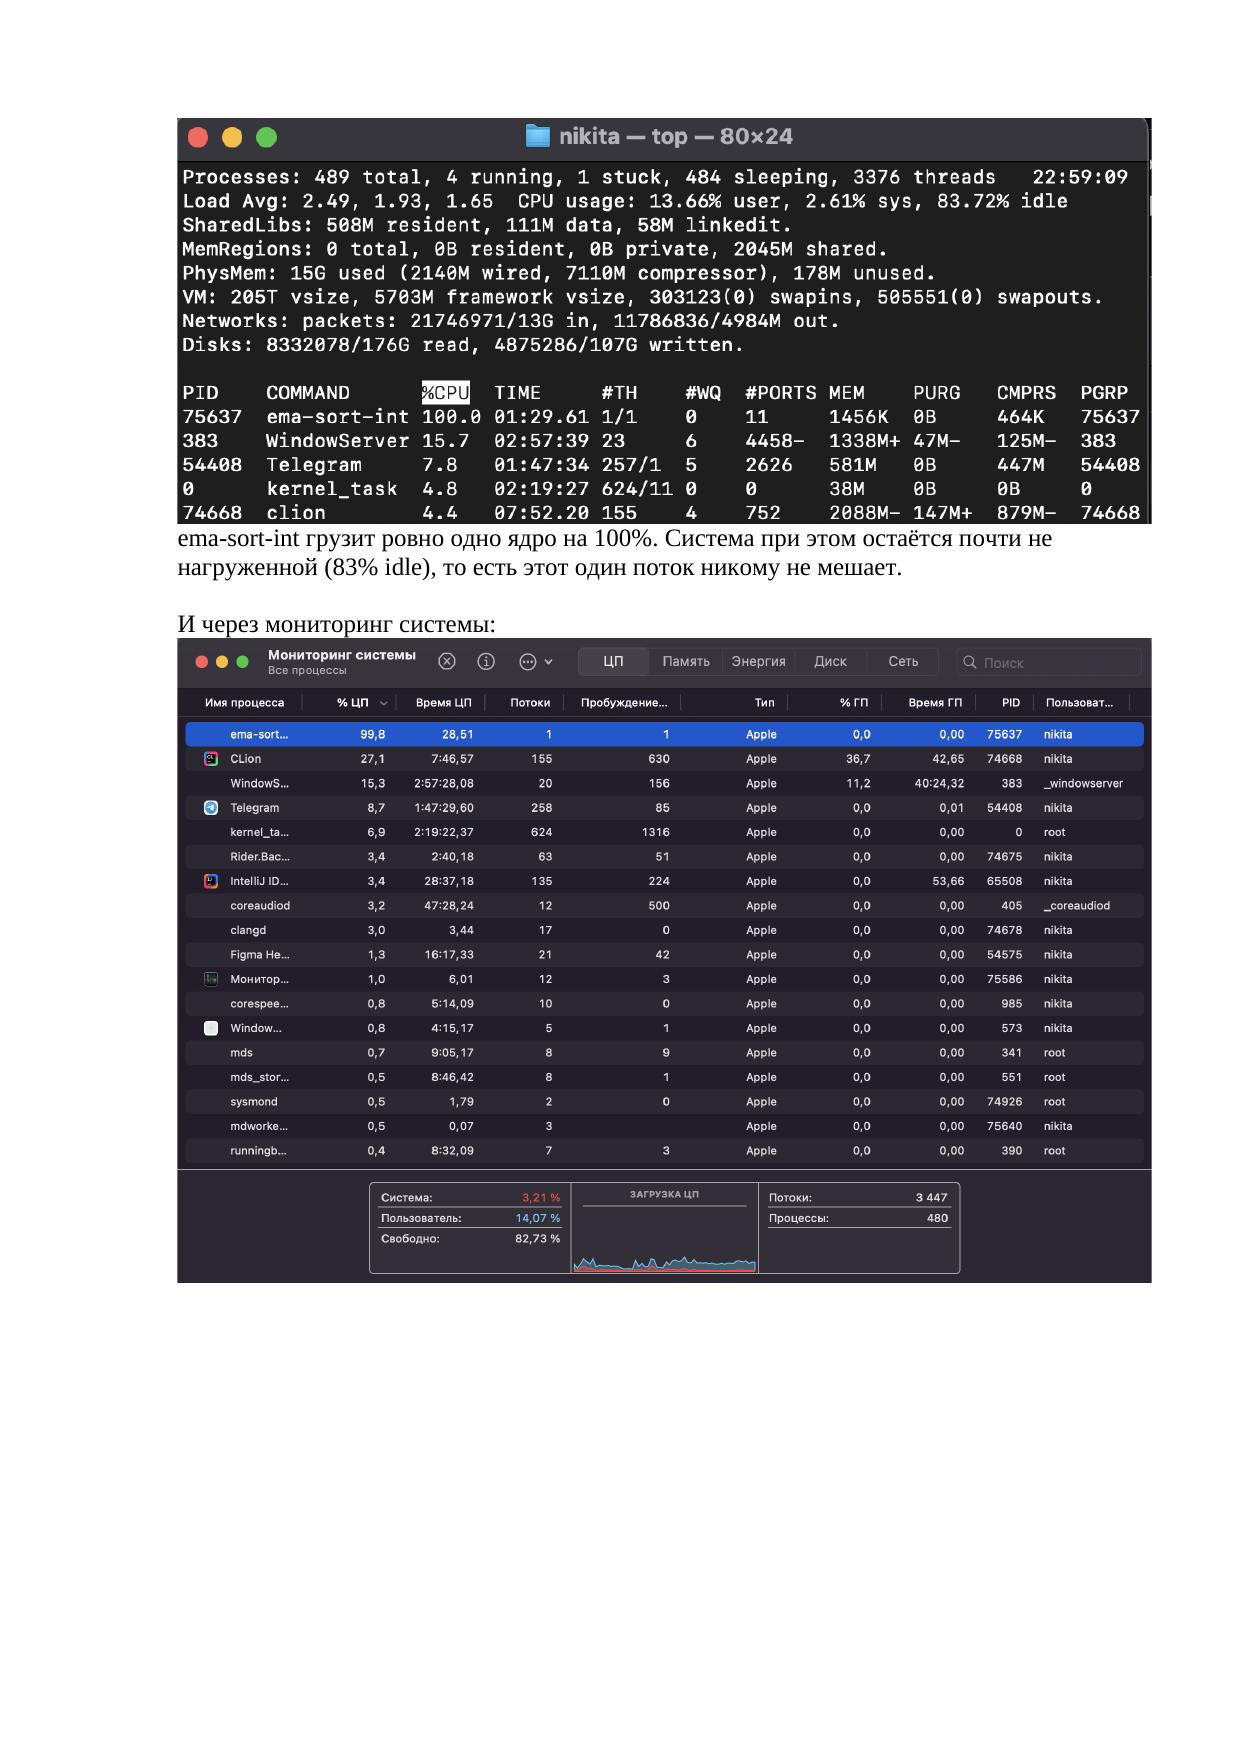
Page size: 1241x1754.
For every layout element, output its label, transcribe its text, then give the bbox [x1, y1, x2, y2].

picture [177, 118, 1152, 524]
picture [177, 638, 1152, 1283]
text И через мониторинг системы: [177, 609, 1152, 638]
text ema-sort-int грузит ровно одно ядро на 100%. Система при этом остаётся почти не нагруженной (83% idle), то есть этот один поток никому не мешает. [177, 524, 1152, 581]
